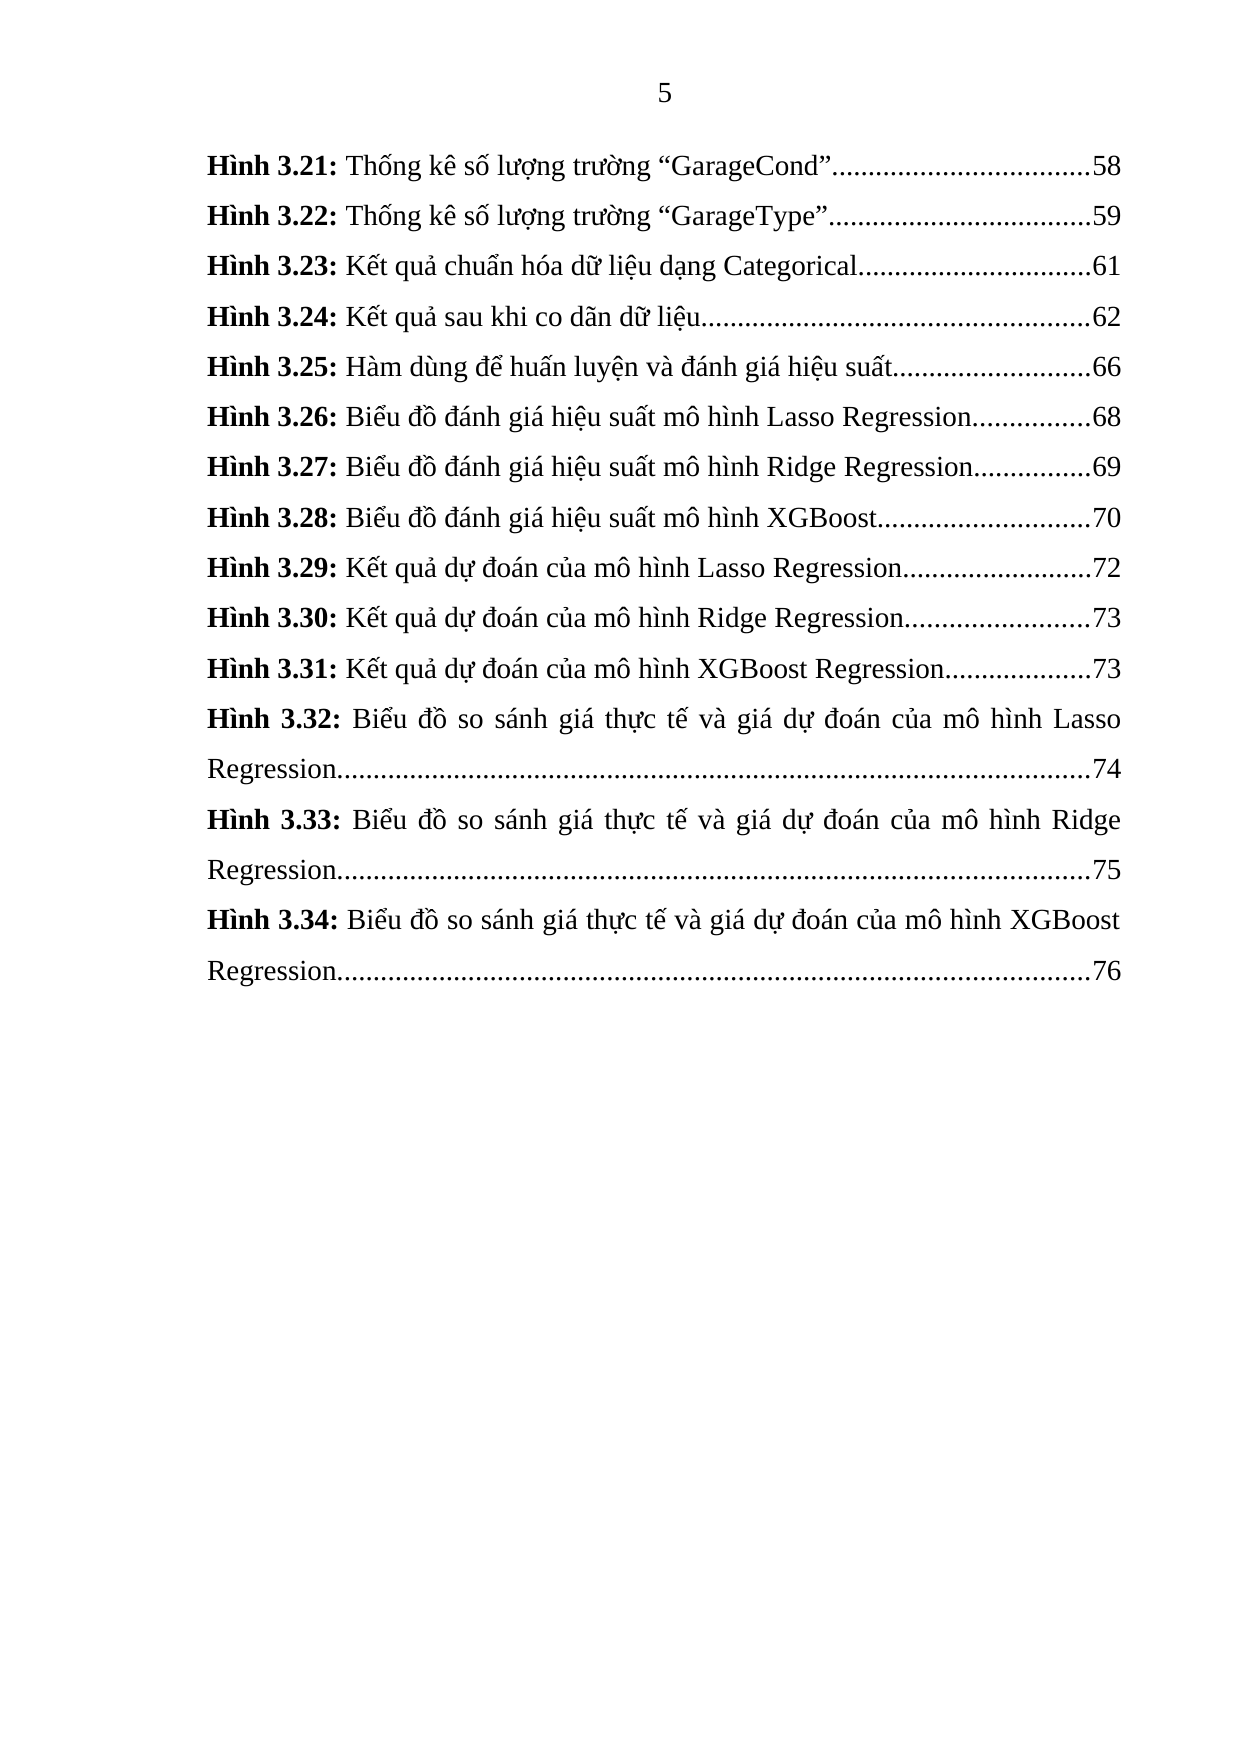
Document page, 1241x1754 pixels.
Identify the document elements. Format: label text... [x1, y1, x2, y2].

text Hình 3.33: Biểu đồ so sánh giá thực tế và giá dự đoán của mô hình Ridge Regression 75 [207, 802, 1122, 886]
text Hình 3.22: Thống kê số lượng trường “GarageType” 59 [207, 198, 1122, 232]
text Hình 3.24: Kết quả sau khi co dãn dữ liệu 62 [207, 299, 1122, 332]
text Hình 3.32: Biểu đồ so sánh giá thực tế và giá dự đoán của mô hình Lasso Regression 74 [207, 701, 1122, 785]
text Hình 3.27: Biểu đồ đánh giá hiệu suất mô hình Ridge Regression 69 [207, 449, 1122, 483]
text Hình 3.29: Kết quả dự đoán của mô hình Lasso Regression 72 [207, 550, 1122, 584]
text Hình 3.30: Kết quả dự đoán của mô hình Ridge Regression 73 [207, 601, 1122, 634]
text Hình 3.21: Thống kê số lượng trường “GarageCond” 58 [207, 148, 1122, 181]
text Hình 3.34: Biểu đồ so sánh giá thực tế và giá dự đoán của mô hình XGBoost Regression 76 [207, 902, 1122, 986]
text Hình 3.23: Kết quả chuẩn hóa dữ liệu dạng Categorical 61 [207, 248, 1122, 282]
text Hình 3.28: Biểu đồ đánh giá hiệu suất mô hình XGBoost 70 [207, 500, 1122, 533]
text Hình 3.26: Biểu đồ đánh giá hiệu suất mô hình Lasso Regression 68 [207, 399, 1122, 433]
text Hình 3.31: Kết quả dự đoán của mô hình XGBoost Regression 73 [207, 651, 1122, 684]
text Hình 3.25: Hàm dùng để huấn luyện và đánh giá hiệu suất 66 [207, 349, 1122, 382]
